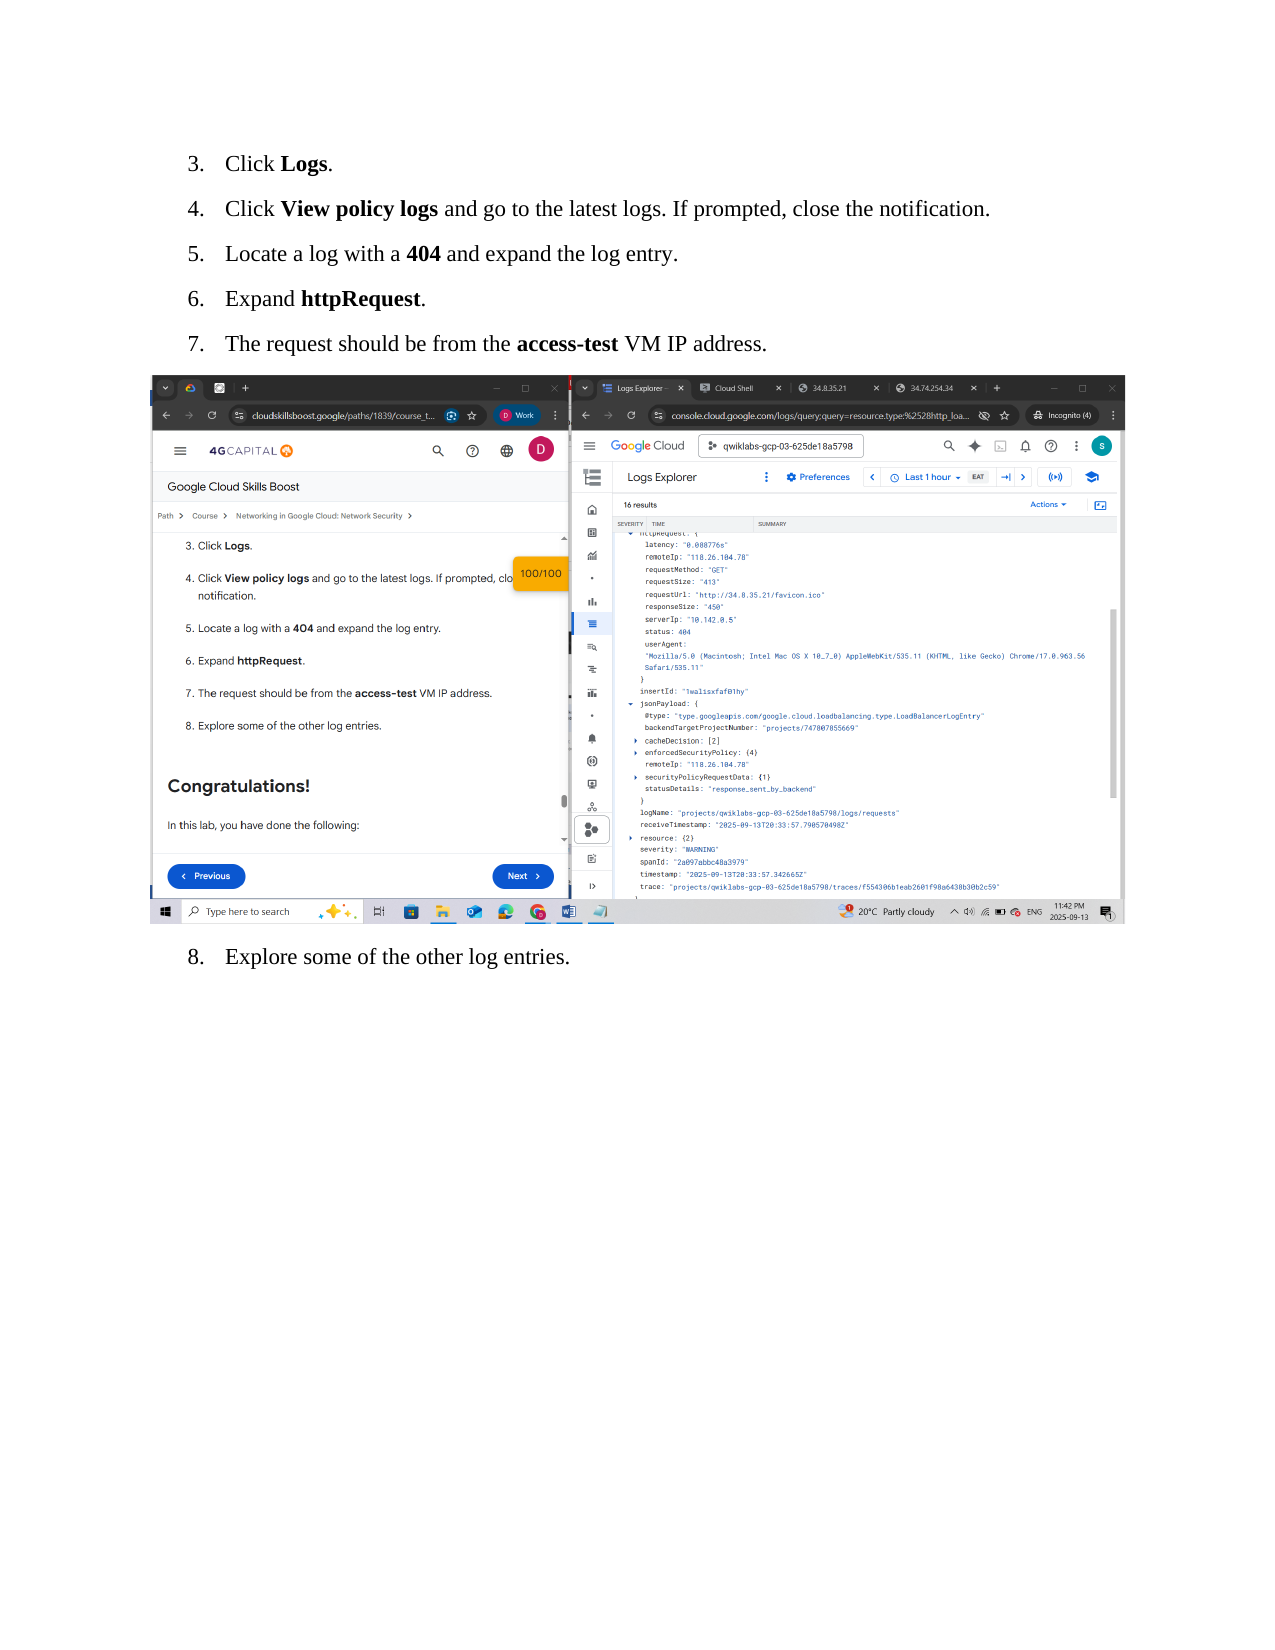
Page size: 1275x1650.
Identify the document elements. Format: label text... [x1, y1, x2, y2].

list The request should be from the access-test VM IP address. [187, 330, 1125, 357]
picture [150, 375, 1125, 924]
list Expand httpRequest. [187, 285, 1125, 312]
list Click View policy logs and go to the latest logs. If prompted, close the notification. [187, 195, 1125, 221]
list Explore some of the other log entries. [187, 943, 1125, 969]
list Click Logs. [187, 150, 1125, 176]
list Locate a log with a 404 and expand the log entry. [187, 240, 1125, 267]
